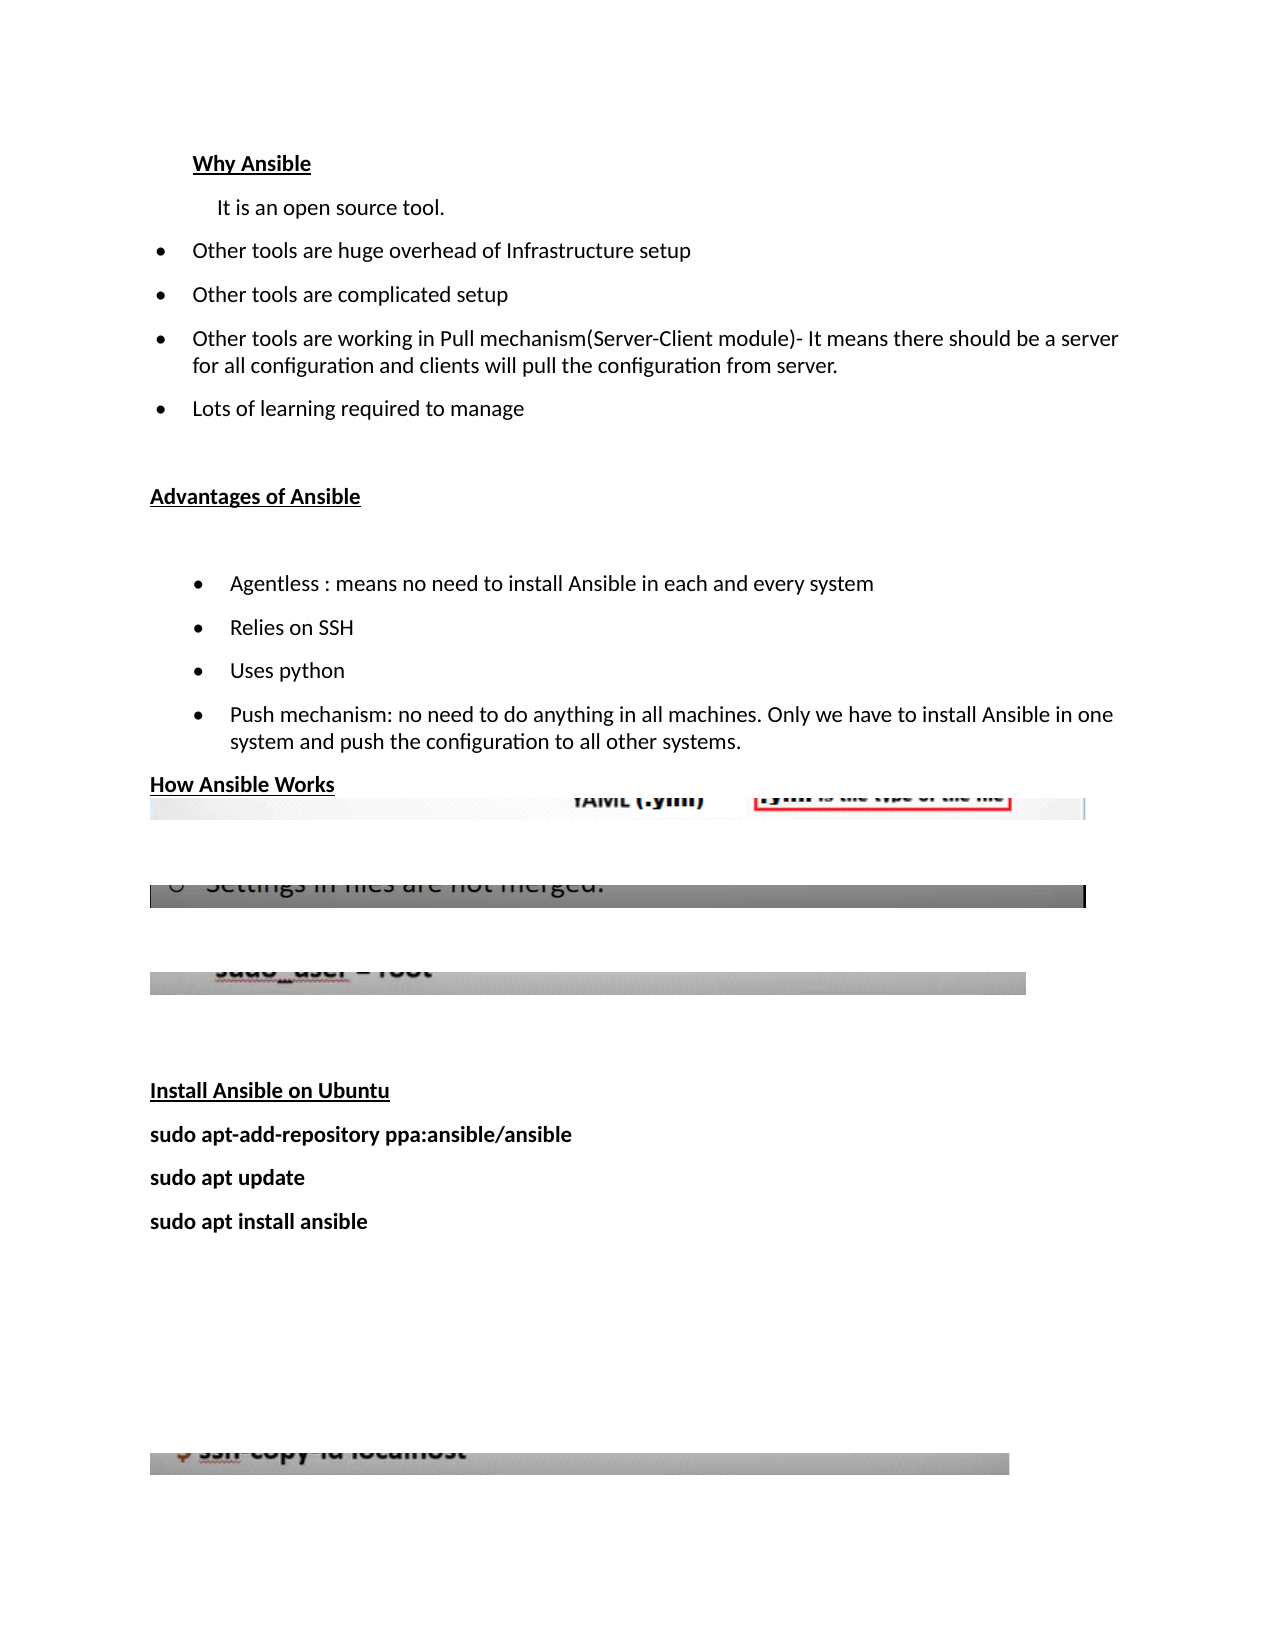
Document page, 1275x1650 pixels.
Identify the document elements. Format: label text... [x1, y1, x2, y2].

text sudo apt-add-repository ppa:ansible/ansible [150, 1121, 1125, 1147]
list Agentless : means no need to install Ansible in each and every system [192, 570, 1125, 597]
text sudo apt update [150, 1164, 1125, 1191]
text Advantages of Ansible [150, 482, 1125, 509]
list Other tools are working in Pull mechanism(Server-Client module)- It means there should be a server for all configuration and clients will pull the configuration from server. [155, 324, 1125, 378]
list Other tools are complicated setup [155, 281, 1125, 308]
text sudo apt install ansible [150, 1208, 1125, 1235]
text Why Ansible [192, 150, 1125, 177]
list Push mechanism: no need to do anything in all machines. Only we have to install Ansible in one system and push the configuration to all other systems. [192, 701, 1125, 755]
list Other tools are huge overhead of Infrastructure setup [155, 237, 1125, 264]
list Uses python [192, 657, 1125, 684]
text How Ansible Works [150, 771, 1125, 798]
text Install Ansible on Ubuntu [150, 1077, 1125, 1104]
list Lots of learning required to manage [155, 395, 1125, 422]
text It is an open source tool. [150, 194, 1125, 221]
list Relies on SSH [192, 613, 1125, 640]
